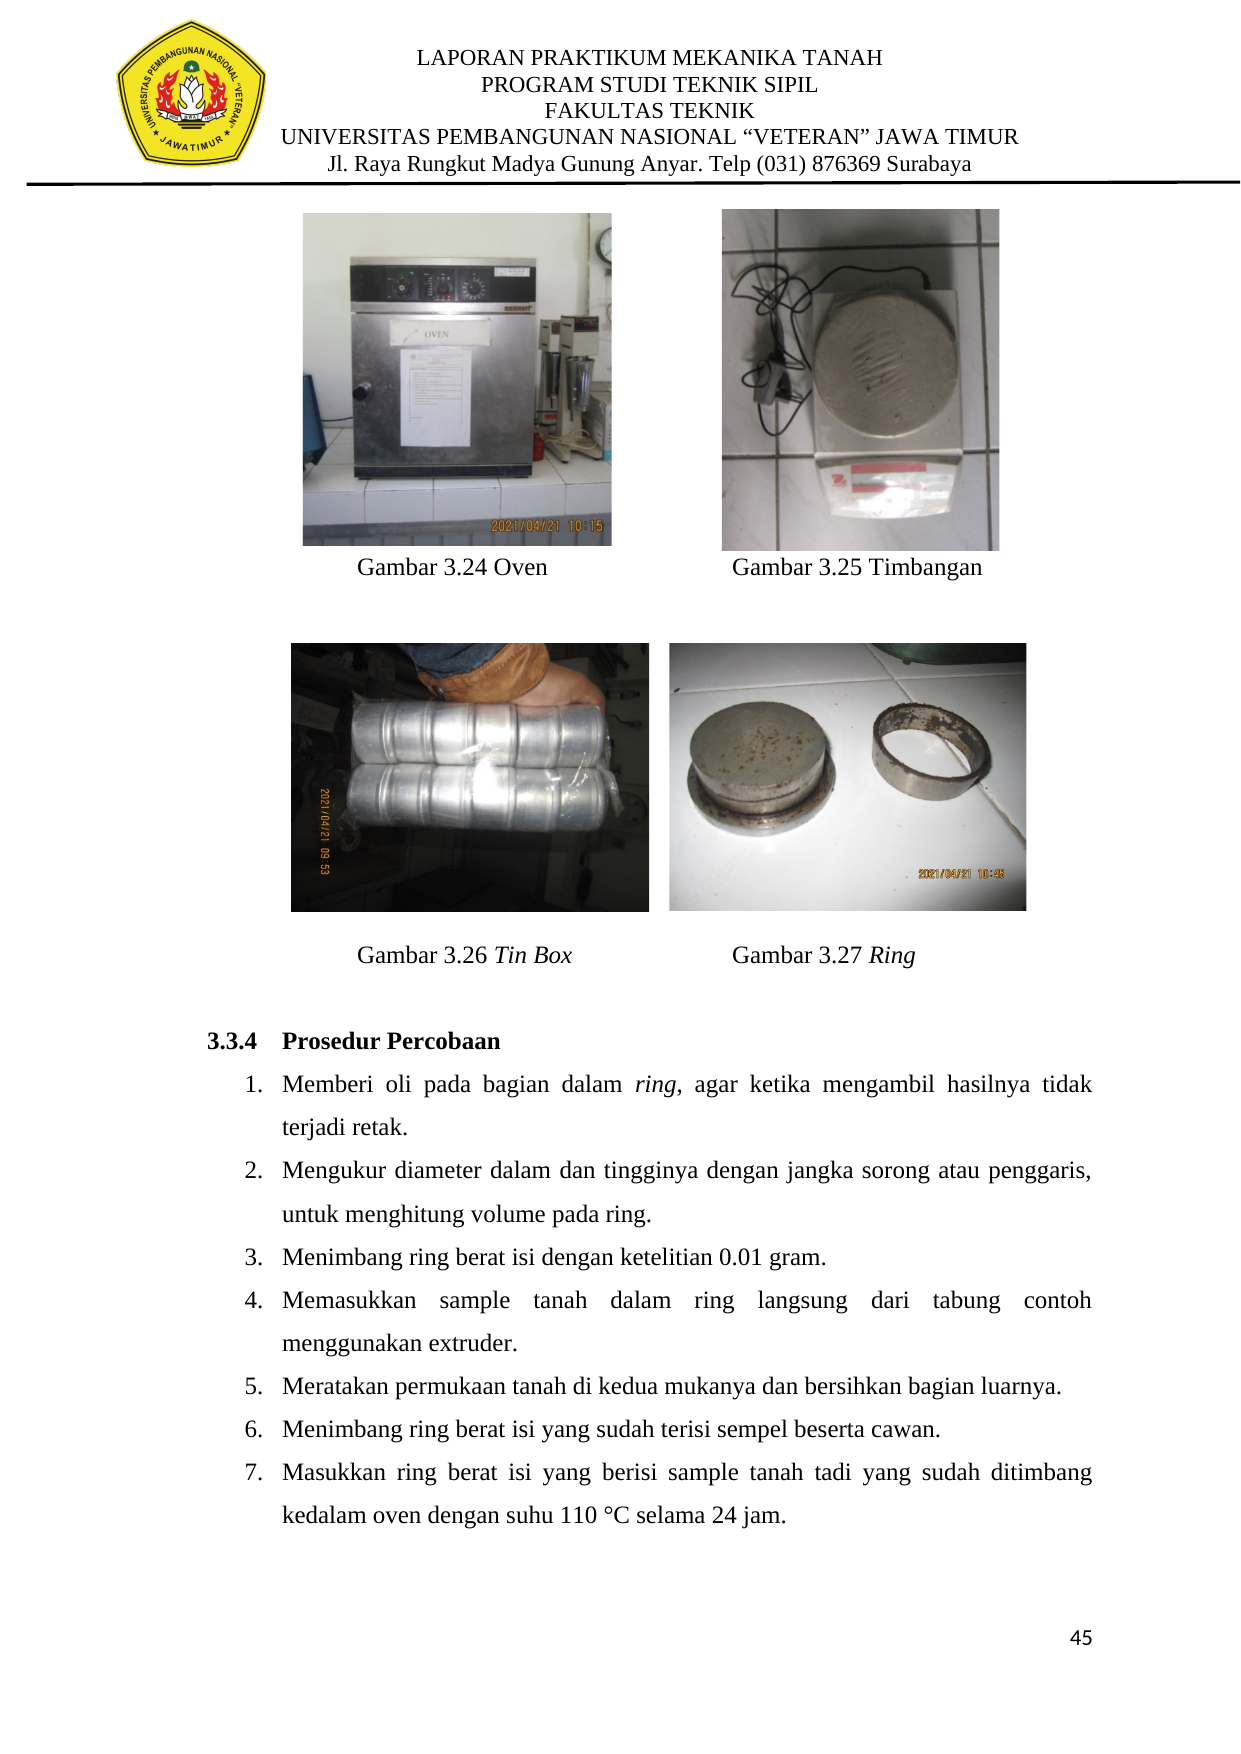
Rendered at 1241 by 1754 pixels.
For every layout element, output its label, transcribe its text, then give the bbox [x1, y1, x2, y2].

picture [303, 213, 612, 546]
list Memasukkan sample tanah dalam ring langsung dari tabung contoh menggunakan extruder. [244, 1285, 1093, 1357]
list Menimbang ring berat isi dengan ketelitian 0.01 gram. [244, 1242, 1093, 1271]
list Meratakan permukaan tanah di kedua mukanya dan bersihkan bagian luarnya. [244, 1371, 1093, 1400]
text Prosedur Percobaan [207, 1026, 1093, 1055]
list Menimbang ring berat isi yang sudah terisi sempel beserta cawan. [244, 1414, 1093, 1443]
picture [291, 643, 650, 912]
picture [669, 643, 1027, 911]
picture [721, 209, 1000, 551]
list Mengukur diameter dalam dan tingginya dengan jangka sorong atau penggaris, untuk menghitung volume pada ring. [244, 1156, 1093, 1227]
text Gambar 3.26 Tin Box Gambar 3.27 Ring [282, 940, 1093, 969]
picture [116, 19, 267, 167]
list Memberi oli pada bagian dalam ring, agar ketika mengambil hasilnya tidak terjadi retak. [244, 1069, 1093, 1141]
list Masukkan ring berat isi yang berisi sample tanah tadi yang sudah ditimbang kedalam oven dengan suhu 110 °C selama 24 jam. [244, 1457, 1093, 1529]
text Gambar 3.24 Oven Gambar 3.25 Timbangan [282, 552, 1093, 581]
